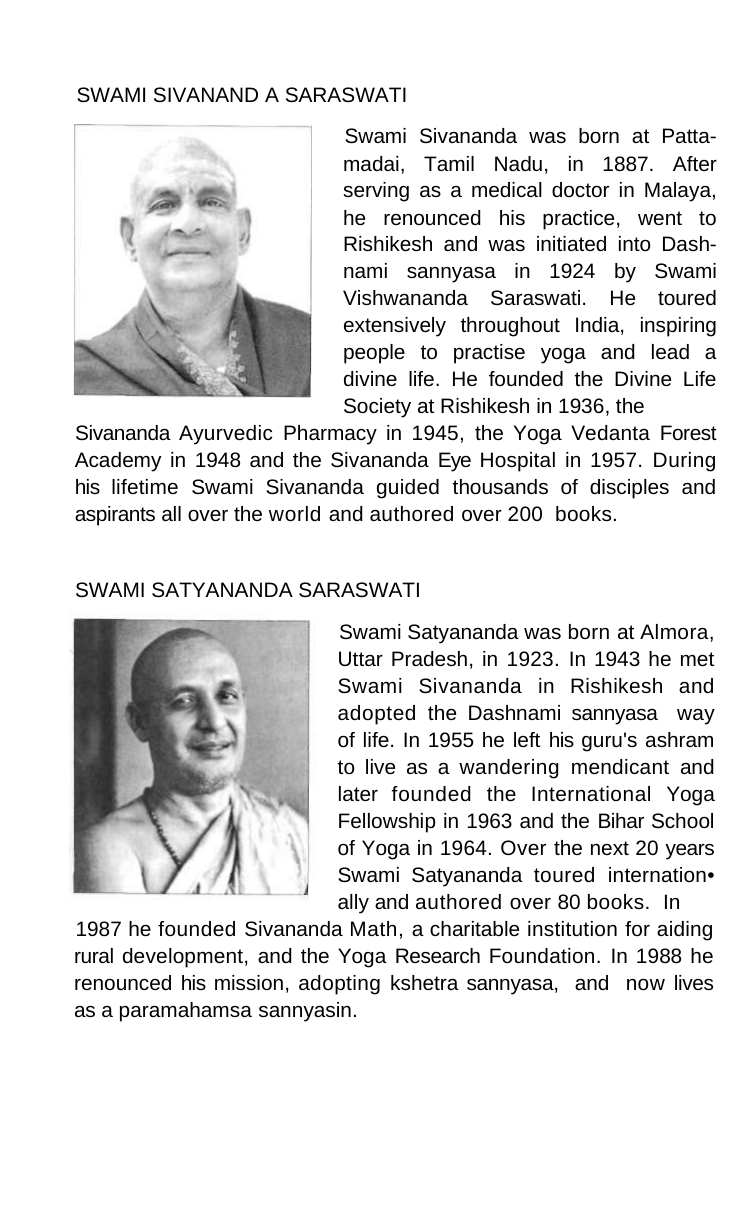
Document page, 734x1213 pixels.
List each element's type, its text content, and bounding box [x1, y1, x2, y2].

text SWAMI SATYANANDA SARASWATI [75, 578, 729, 602]
text 1987 he founded Sivananda Math, a charitable institution for aiding rural development, and the Yoga Research Foundation. In 1988 he renounced his mission, adopting kshetra sannyasa, and now lives as a paramahamsa sannyasin. [74, 917, 713, 1022]
text Swami Satyananda was born at Almora, Uttar Pradesh, in 1923. In 1943 he met Swami Sivananda in Rishikesh and adopted the Dashnami sannyasa way of life. In 1955 he left his guru's ashram to live as a wandering mendicant and later founded the International Yoga Fellowship in 1963 and the Bihar School of Yoga in 1964. Over the next 20 years Swami Satyananda toured internation• ally and authored over 80 books. In [337, 620, 714, 914]
picture [73, 124, 312, 398]
text Swami Sivananda was born at Patta- madai, Tamil Nadu, in 1887. After serving as a medical doctor in Malaya, he renounced his practice, went to Rishikesh and was initiated into Dash- nami sannyasa in 1924 by Swami Vishwananda Saraswati. He toured extensively throughout India, inspiring people to practise yoga and lead a divine life. He founded the Divine Life Society at Rishikesh in 1936, the [343, 124, 717, 418]
picture [68, 612, 316, 901]
text Sivananda Ayurvedic Pharmacy in 1945, the Yoga Vedanta Forest Academy in 1948 and the Sivananda Eye Hospital in 1957. During his lifetime Swami Sivananda guided thousands of disciples and aspirants all over the world and authored over 200 books. [74, 421, 716, 526]
text SWAMI SIVANAND A SARASWATI [76, 82, 729, 106]
